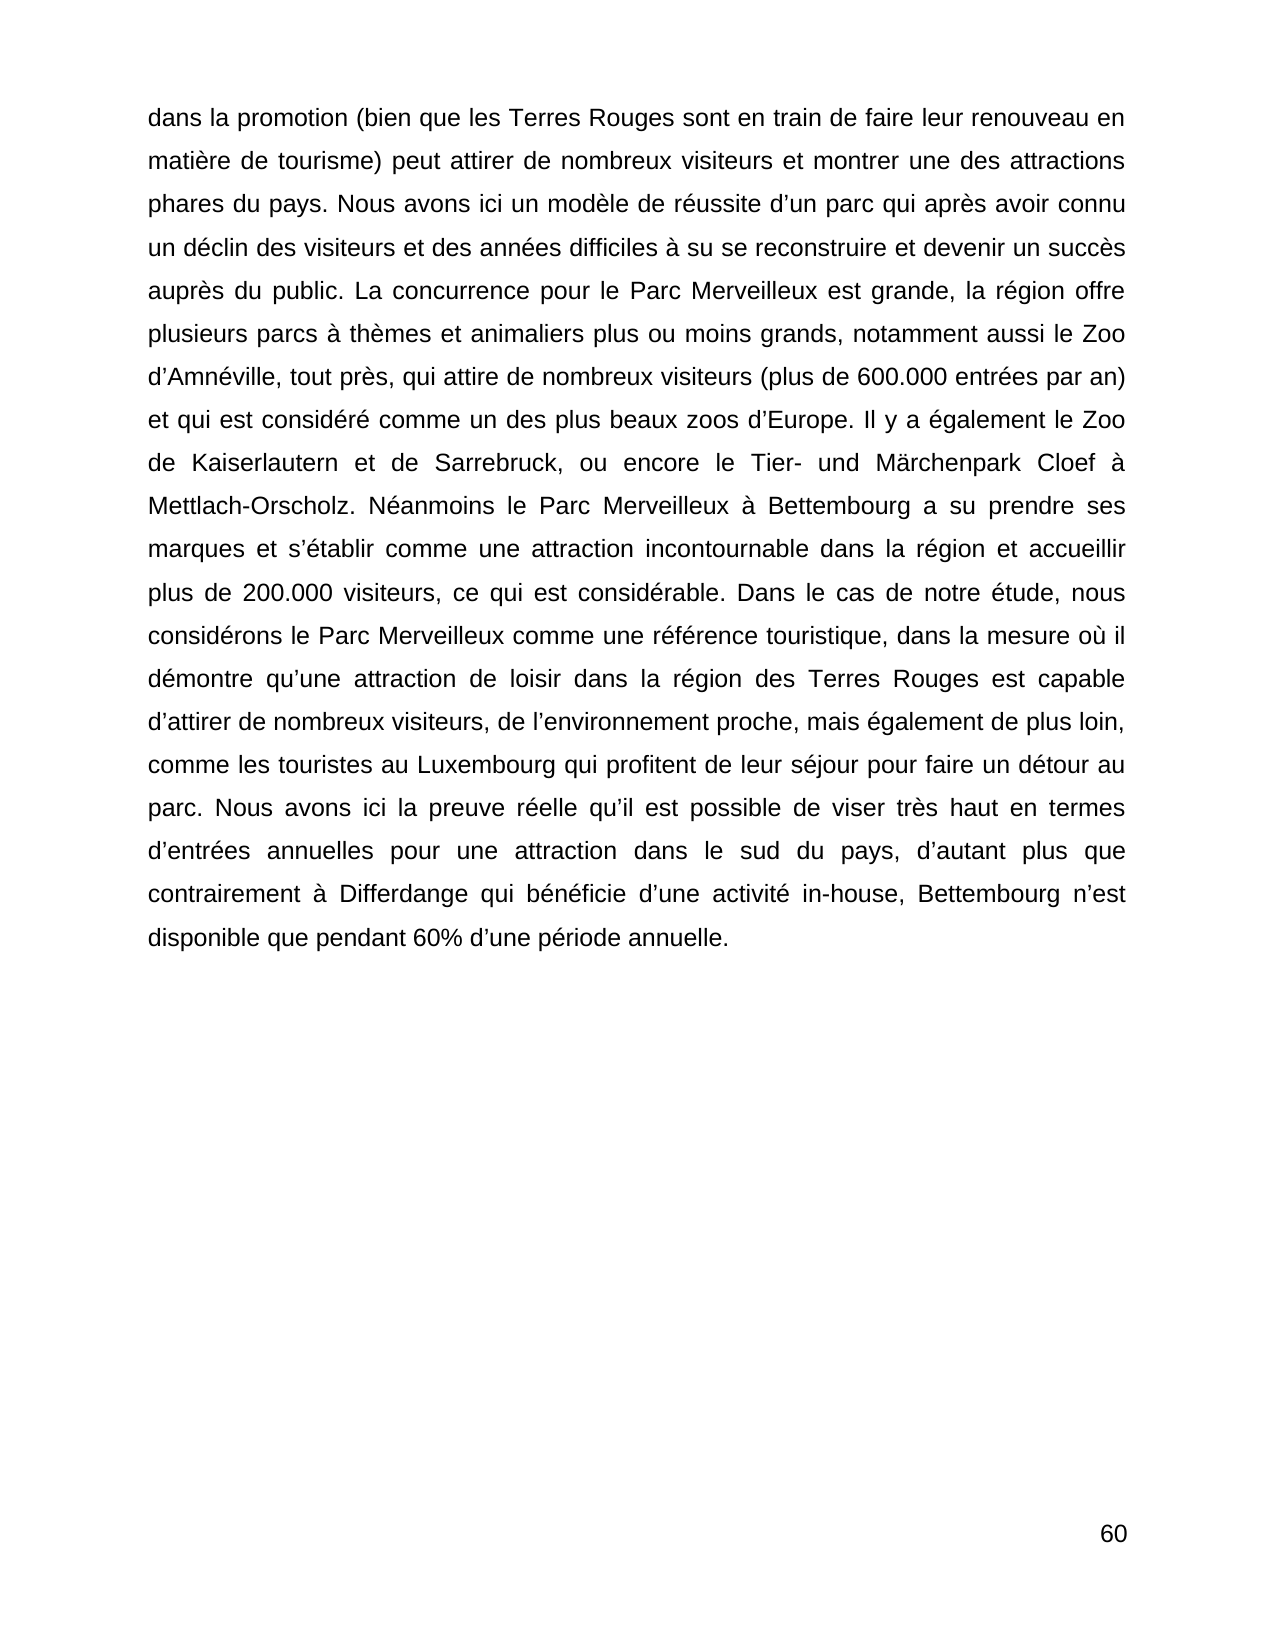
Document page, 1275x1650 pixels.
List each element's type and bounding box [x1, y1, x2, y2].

text [148, 103, 1127, 951]
